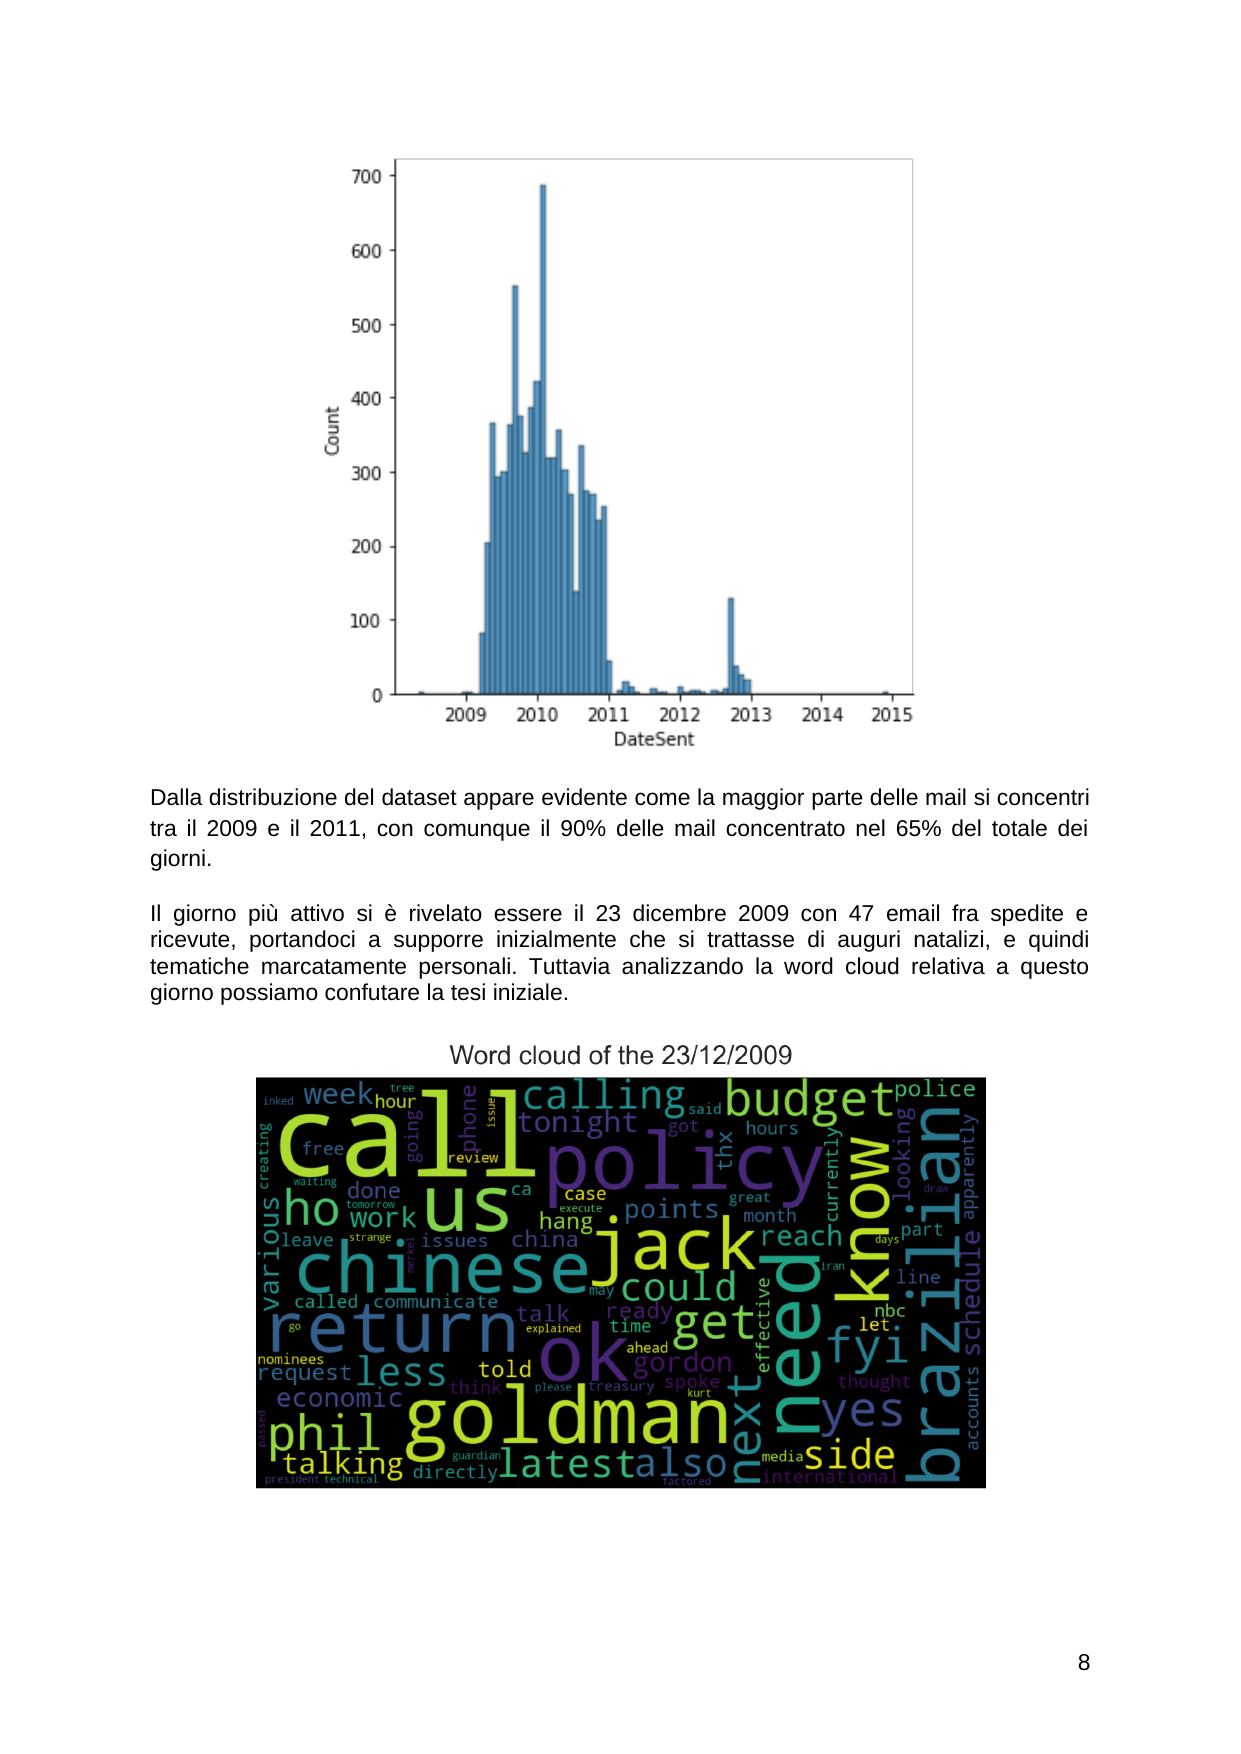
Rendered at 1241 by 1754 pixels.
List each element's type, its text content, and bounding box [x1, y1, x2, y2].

picture [313, 150, 927, 760]
text Il giorno più attivo si è rivelato essere il 23 dicembre 2009 con 47 email fra spedite e ricevute, portandoci a supporre inizialmente che si trattasse di auguri natalizi, e quindi tematiche marcatamente personali. Tuttavia analizzando la word cloud relativa a questo giorno possiamo confutare la tesi iniziale. [150, 900, 1090, 1005]
text Dalla distribuzione del dataset appare evidente come la maggior parte delle mail si concentri tra il 2009 e il 2011, con comunque il 90% delle mail concentrato nel 65% del totale dei giorni. [150, 784, 1090, 871]
picture [237, 1030, 1003, 1512]
